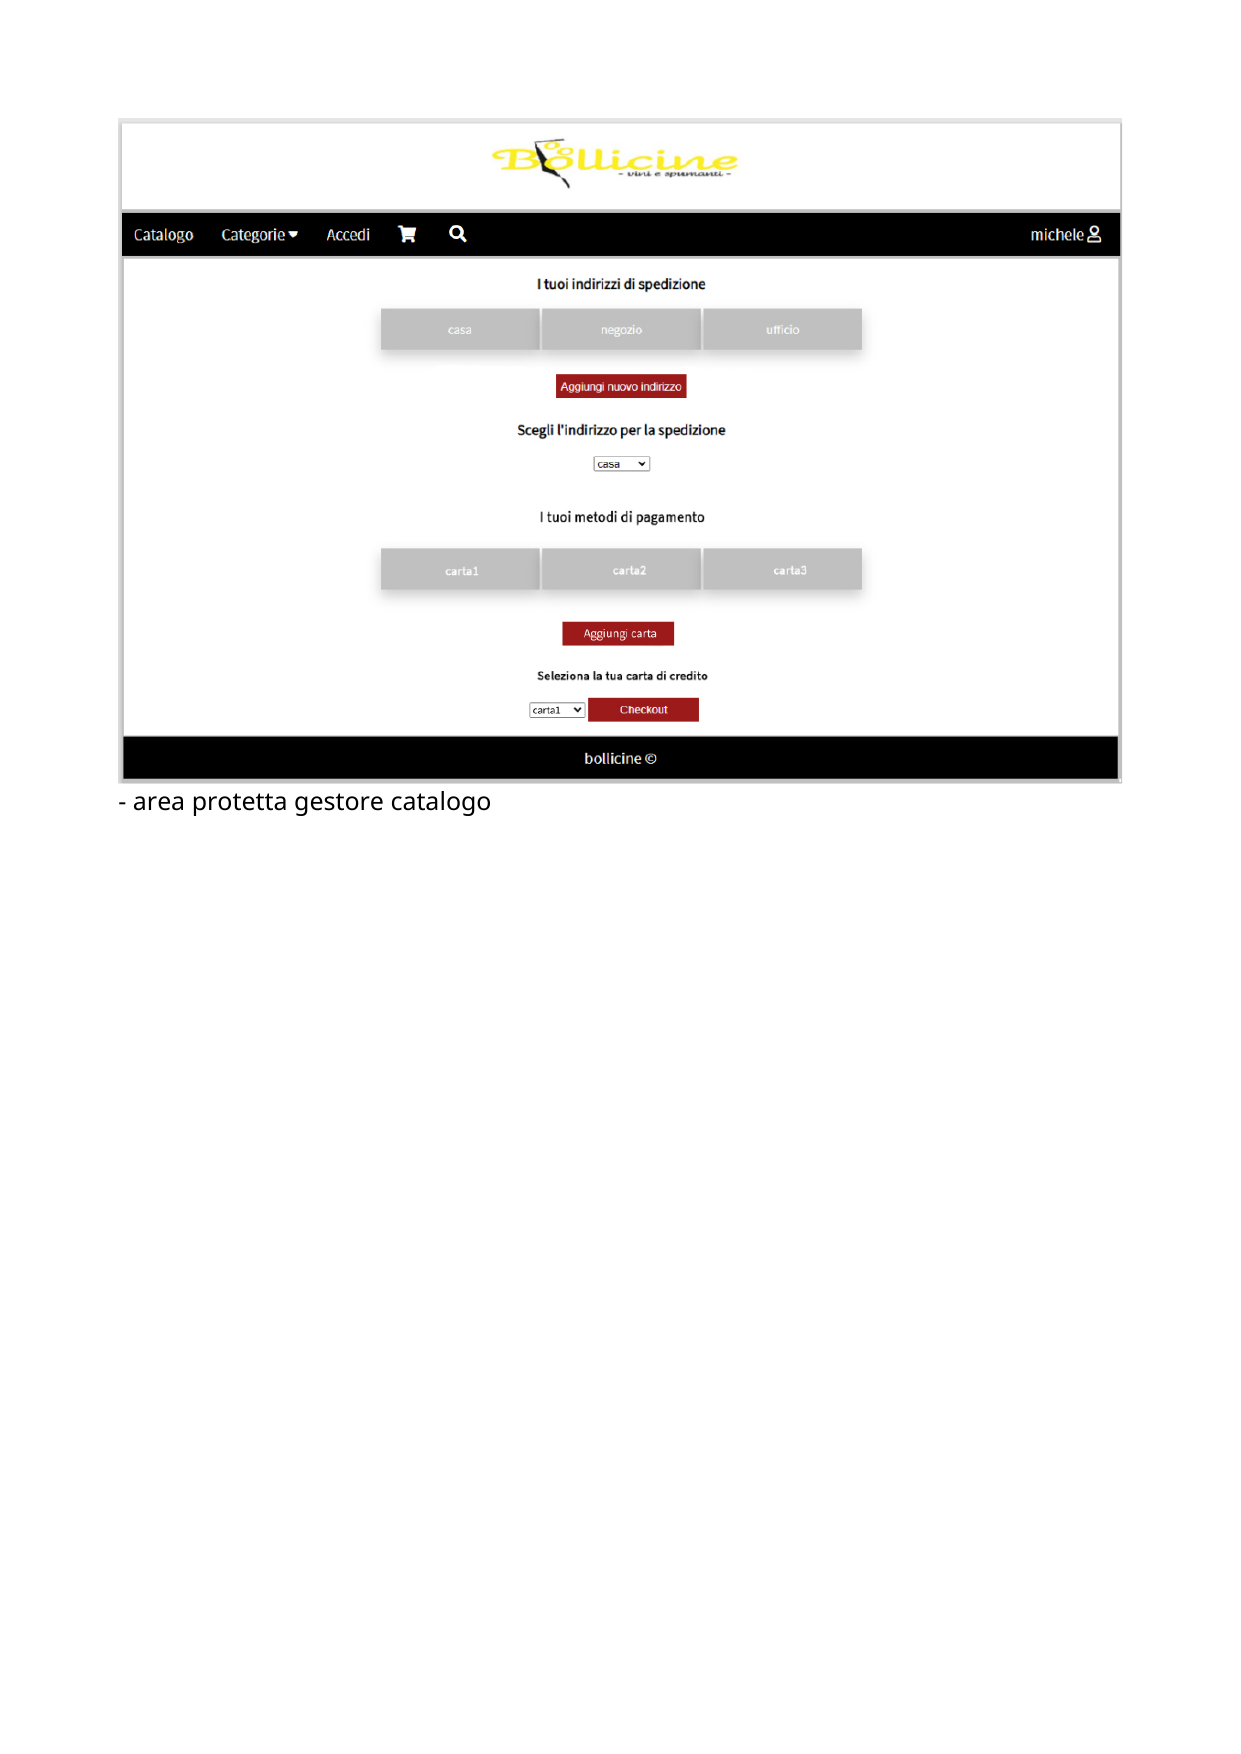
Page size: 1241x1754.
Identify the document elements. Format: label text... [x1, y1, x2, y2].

text - area protetta gestore catalogo [118, 784, 1122, 818]
picture [118, 118, 1123, 784]
